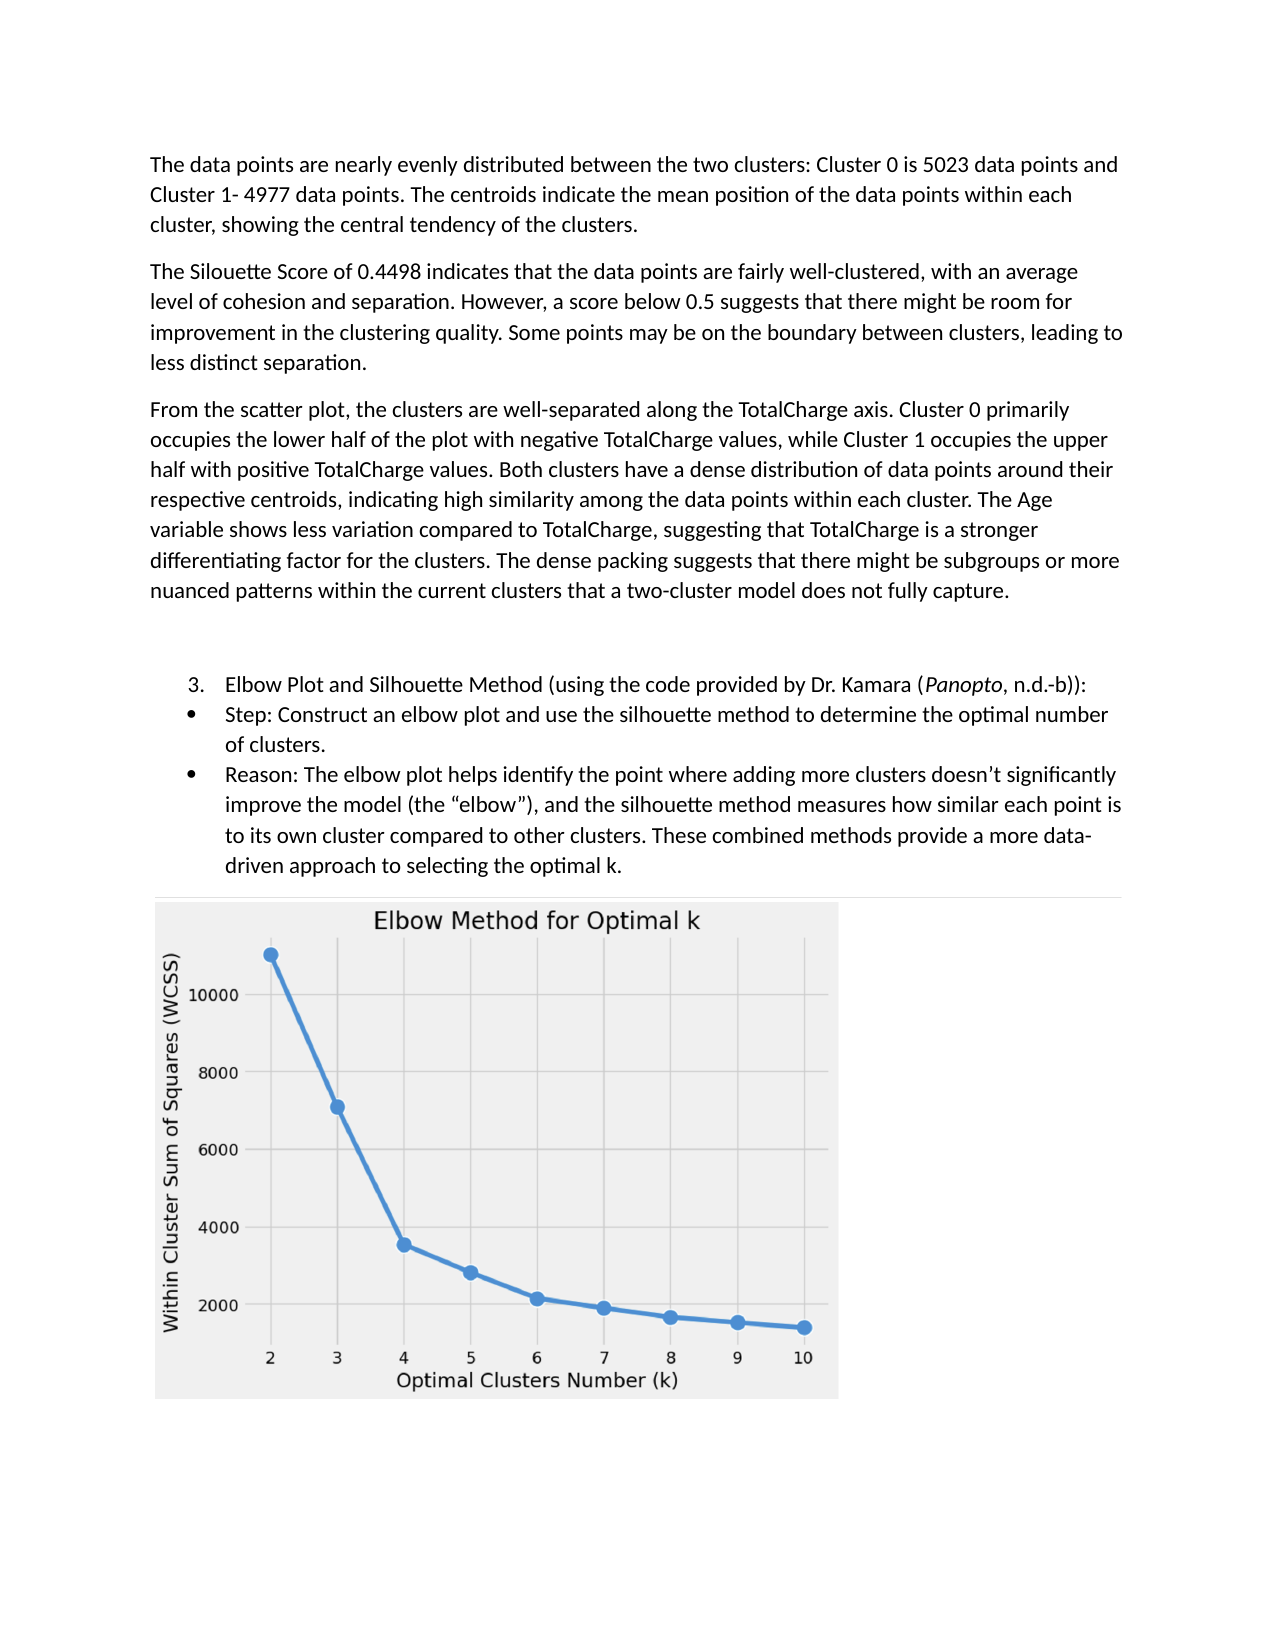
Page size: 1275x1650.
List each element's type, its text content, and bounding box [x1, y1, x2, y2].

list Reason: The elbow plot helps identify the point where adding more clusters doesn’t significantly improve the model (the “elbow”), and the silhouette method measures how similar each point is to its own cluster compared to other clusters. These combined methods provide a more data-driven approach to selecting the optimal k. [187, 760, 1125, 879]
list Step: Construct an elbow plot and use the silhouette method to determine the optimal number of clusters. [187, 700, 1125, 758]
text The data points are nearly evenly distributed between the two clusters: Cluster 0 is 5023 data points and Cluster 1- 4977 data points. The centroids indicate the mean position of the data points within each cluster, showing the central tendency of the clusters. [150, 150, 1125, 238]
picture [150, 897, 1127, 1401]
text From the scatter plot, the clusters are well-separated along the TotalCharge axis. Cluster 0 primarily occupies the lower half of the plot with negative TotalCharge values, while Cluster 1 occupies the upper half with positive TotalCharge values. Both clusters have a dense distribution of data points around their respective centroids, indicating high similarity among the data points within each cluster. The Age variable shows less variation compared to TotalCharge, suggesting that TotalCharge is a stronger differentiating factor for the clusters. The dense packing suggests that there might be subgroups or more nuanced patterns within the current clusters that a two-cluster model does not fully capture. [150, 395, 1125, 604]
text The Silouette Score of 0.4498 indicates that the data points are fairly well-clustered, with an average level of cohesion and separation. However, a score below 0.5 suggests that there might be room for improvement in the clustering quality. Some points may be on the boundary between clusters, leading to less distinct separation. [150, 257, 1125, 376]
list Elbow Plot and Silhouette Method (using the code provided by Dr. Kamara (Panopto, n.d.-b)): [187, 670, 1125, 698]
